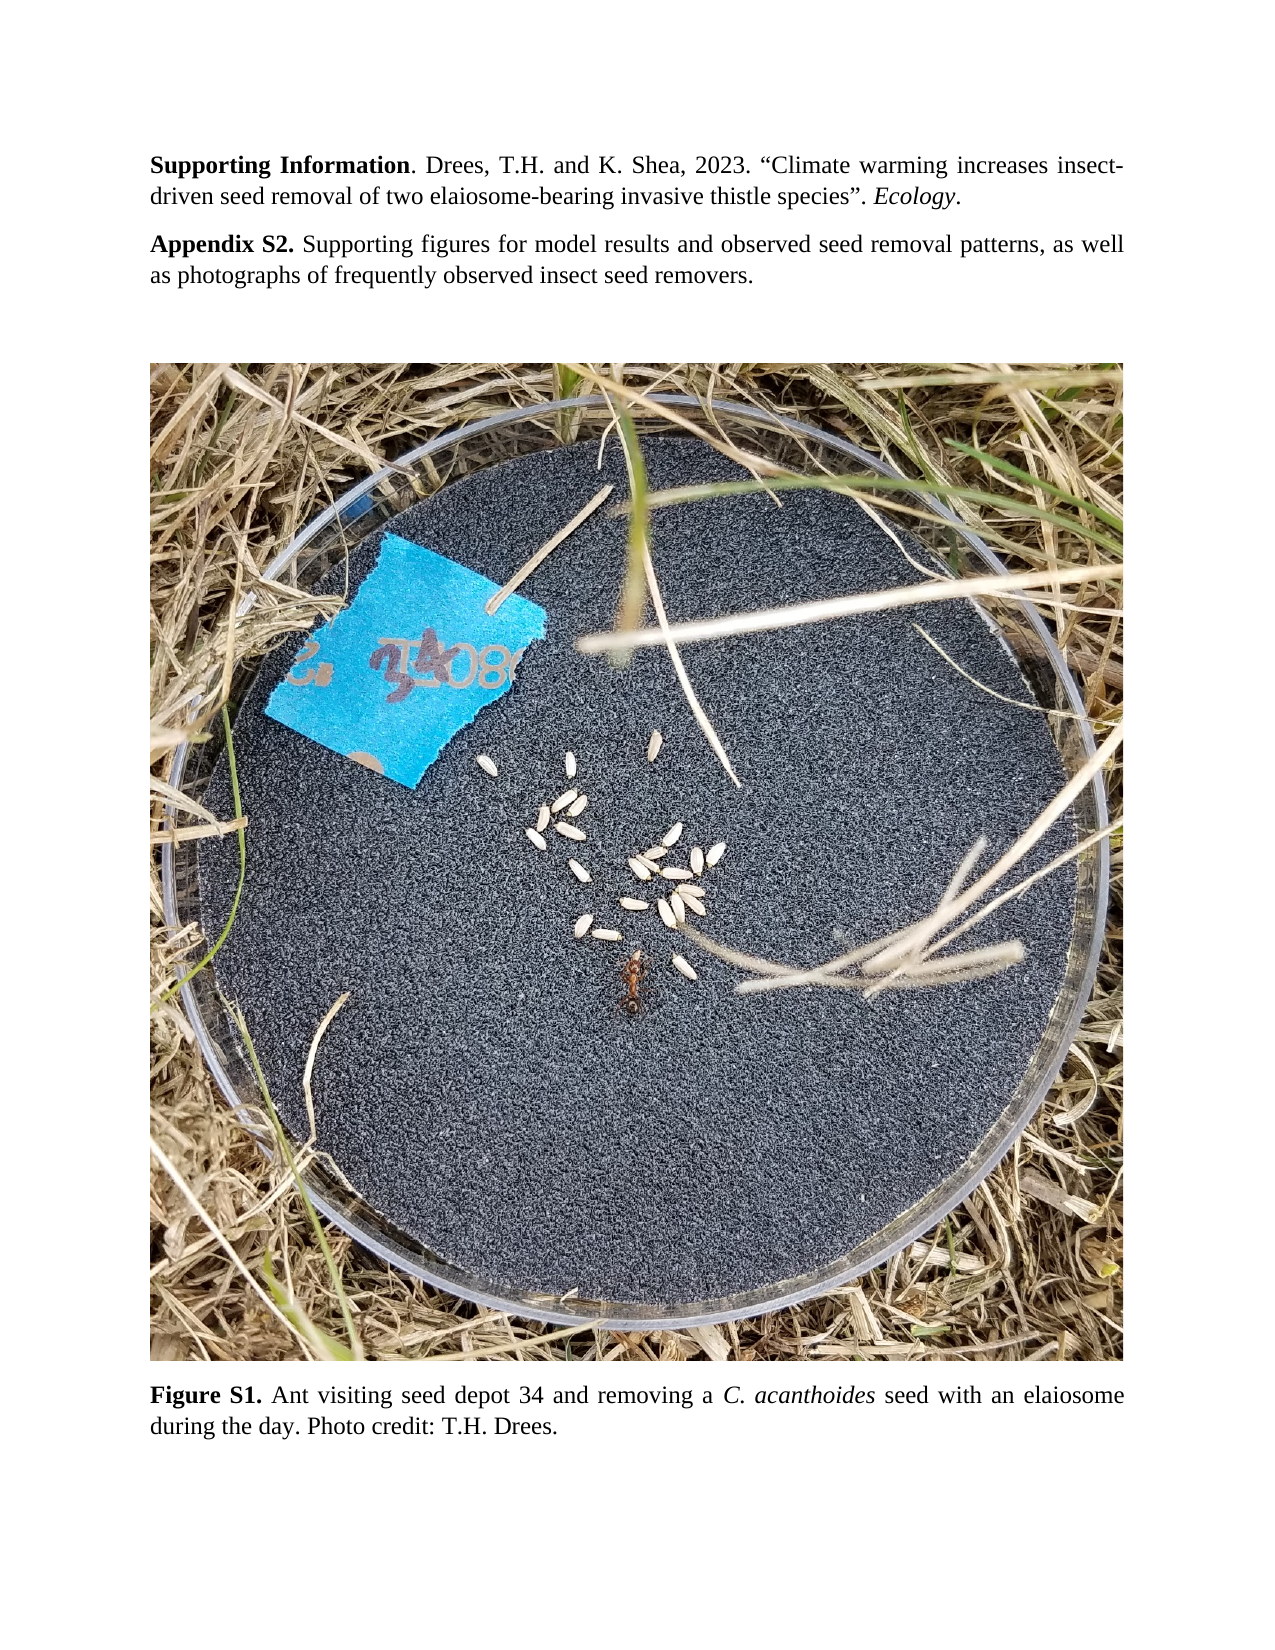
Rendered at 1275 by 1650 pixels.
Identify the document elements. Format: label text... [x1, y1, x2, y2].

text Supporting Information. Drees, T.H. and K. Shea, 2023. “Climate warming increases insect-driven seed removal of two elaiosome-bearing invasive thistle species”. Ecology. [150, 150, 1125, 210]
picture [150, 363, 1124, 1361]
text Appendix S2. Supporting figures for model results and observed seed removal patterns, as well as photographs of frequently observed insect seed removers. [150, 229, 1125, 288]
text Figure S1. Ant visiting seed depot 34 and removing a C. acanthoides seed with an elaiosome during the day. Photo credit: T.H. Drees. [150, 1380, 1125, 1440]
